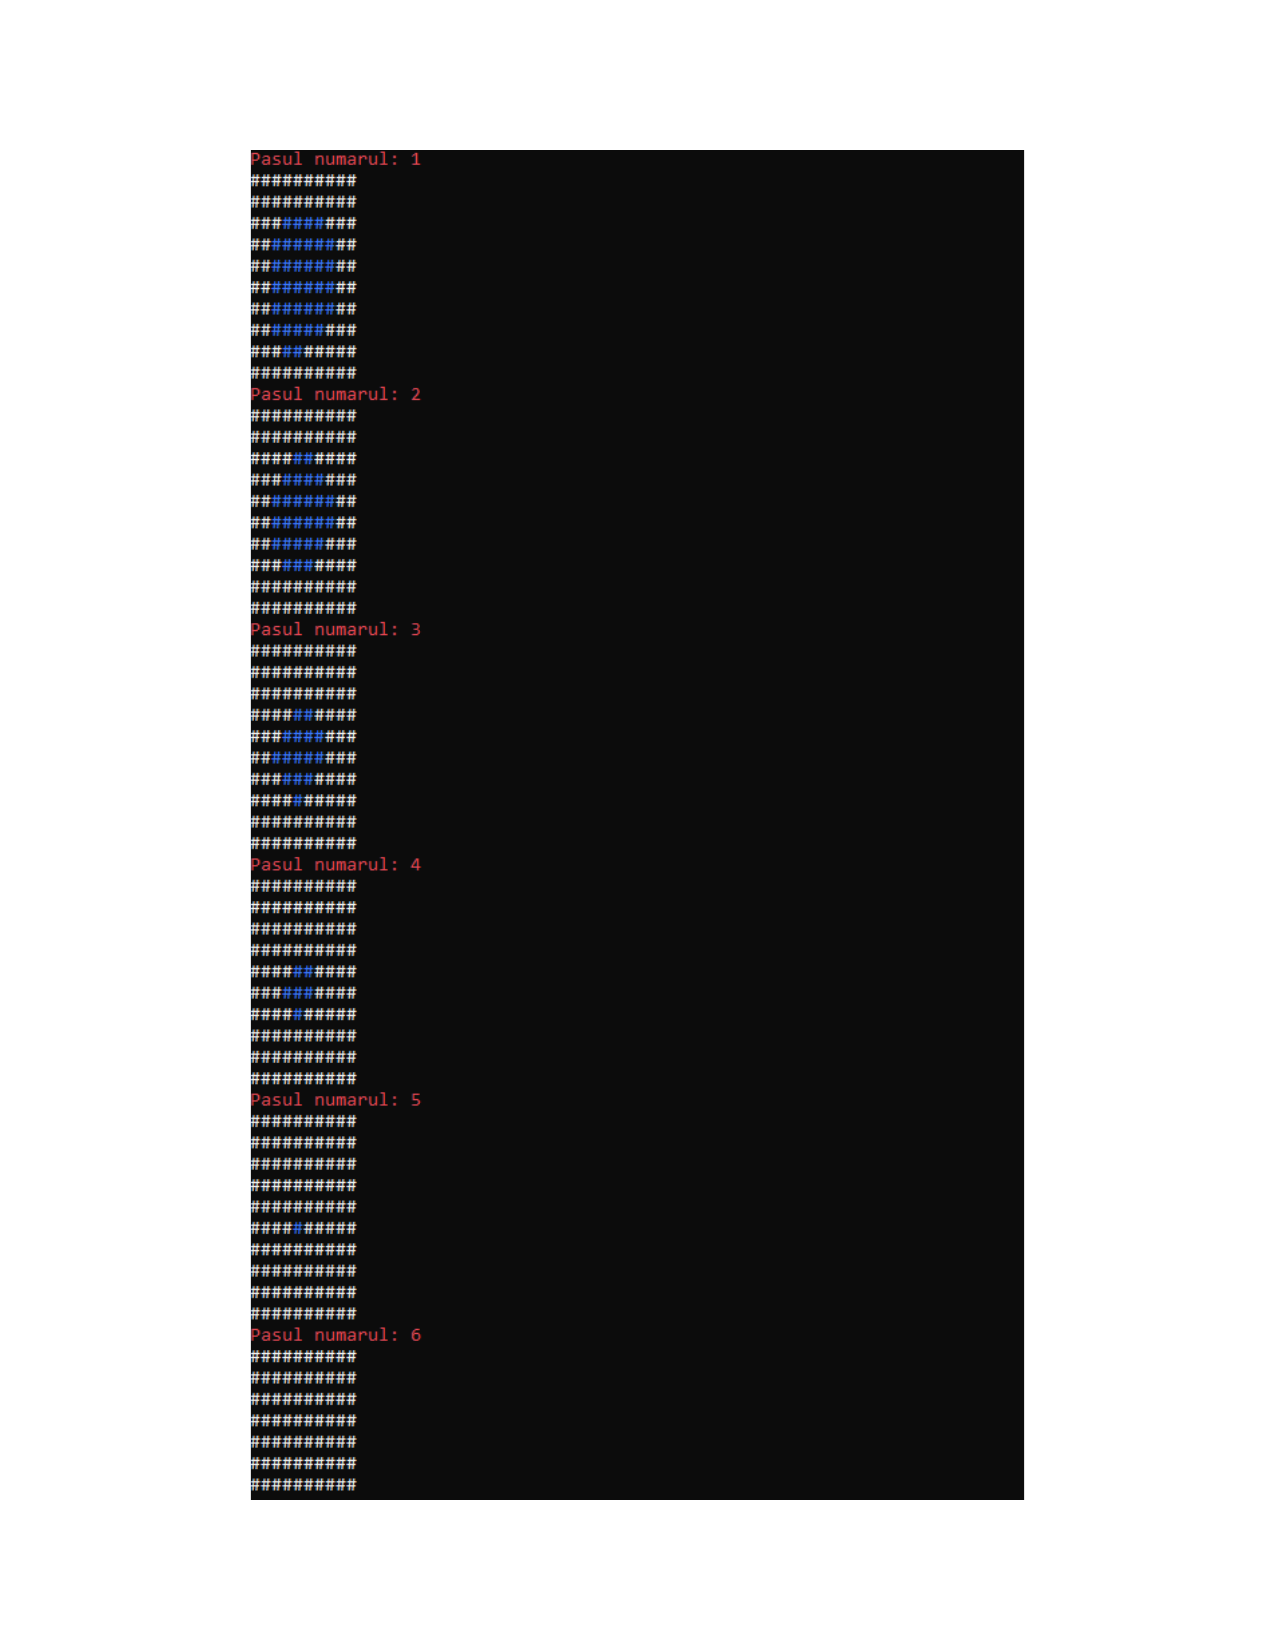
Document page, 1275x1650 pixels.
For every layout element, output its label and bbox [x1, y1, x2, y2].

picture [250, 150, 1025, 1500]
